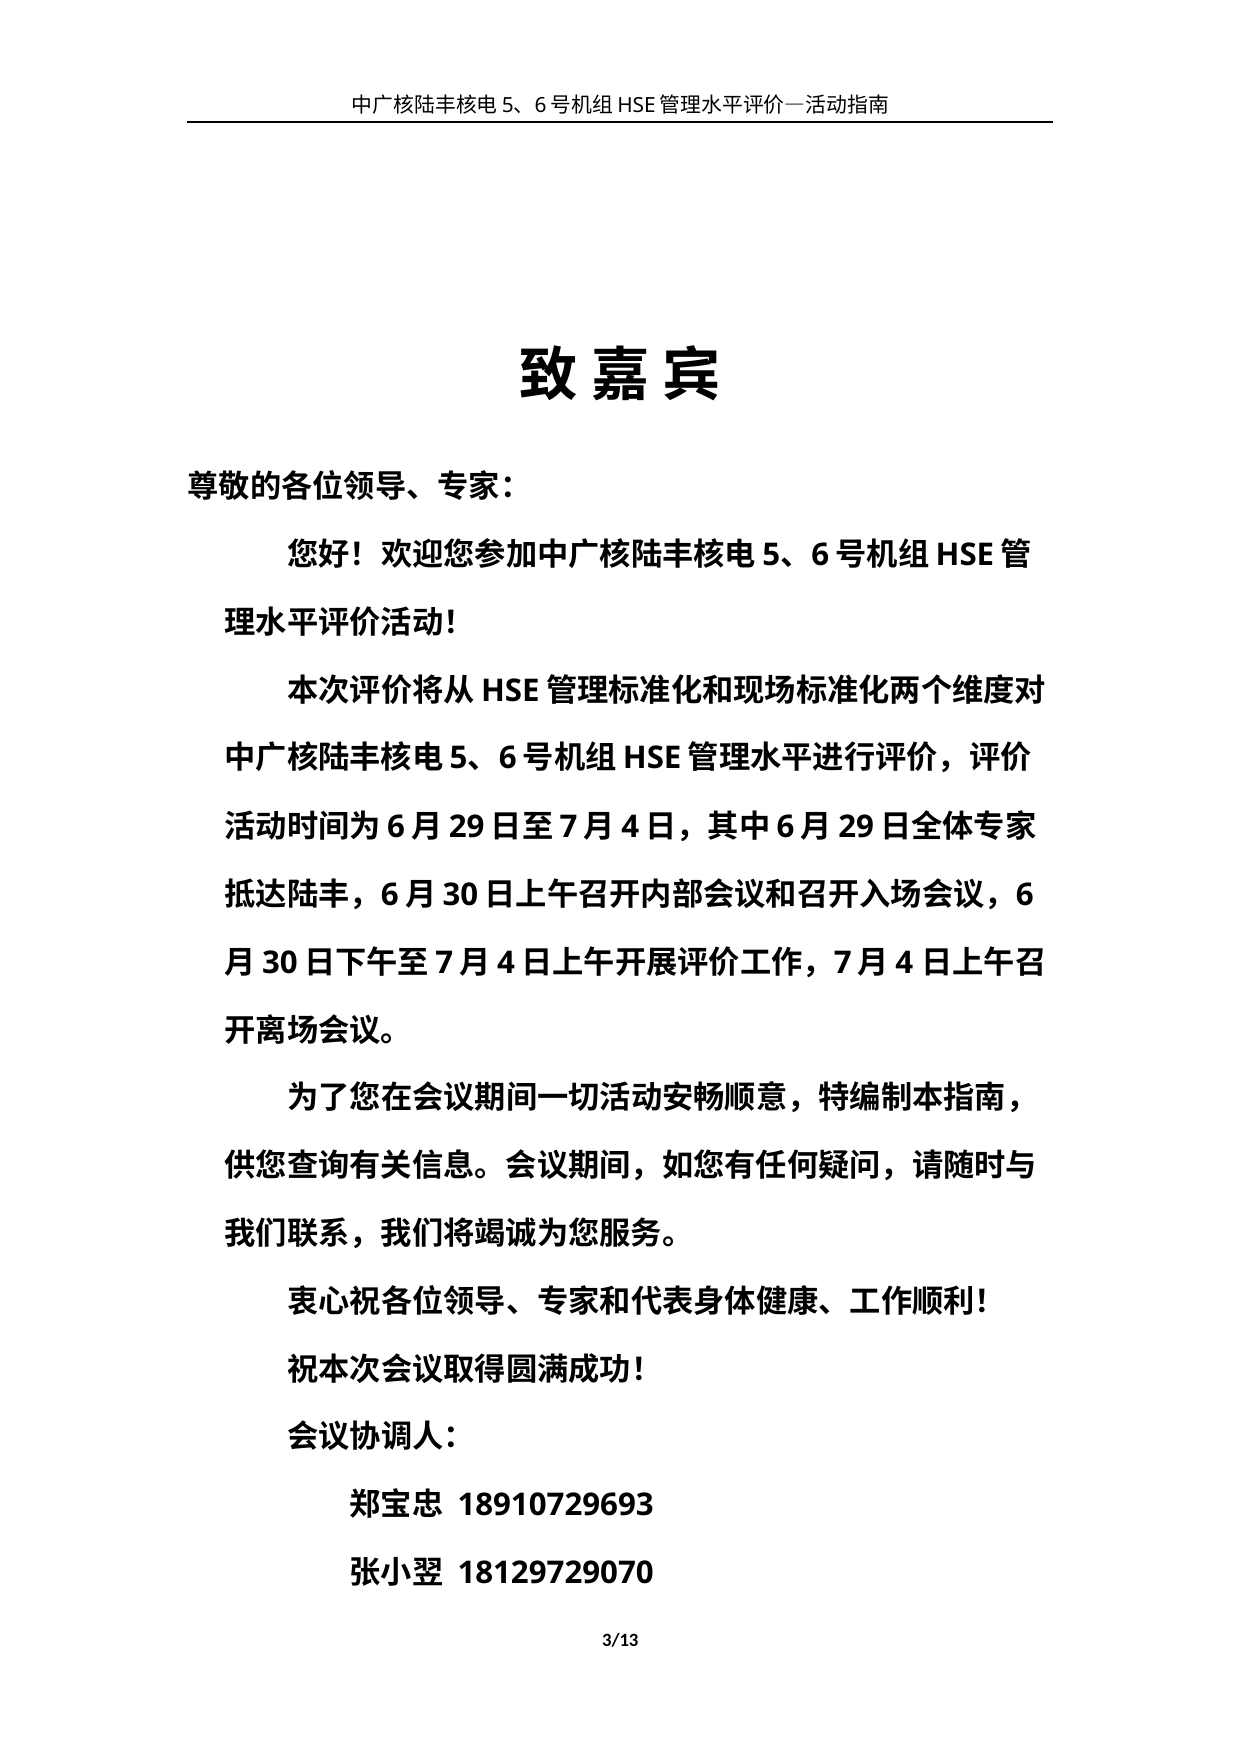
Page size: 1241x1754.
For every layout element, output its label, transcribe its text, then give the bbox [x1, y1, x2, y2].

text 尊敬的各位领导、专家： [187, 461, 1053, 506]
text 张小翌 18129729070 [224, 1548, 1053, 1593]
text 衷心祝各位领导、专家和代表身体健康、工作顺利！ [224, 1276, 1053, 1321]
text 祝本次会议取得圆满成功！ [224, 1344, 1053, 1389]
subtitle 致 嘉 宾 [187, 328, 1053, 413]
text 郑宝忠 18910729693 [224, 1479, 1053, 1525]
text 本次评价将从HSE管理标准化和现场标准化两个维度对中广核陆丰核电5、6号机组HSE管理水平进行评价，评价活动时间为6月29日至7月4日，其中6月29日全体专家抵达陆丰，6月30日上午召开内部会议和召开入场会议，6月30日下午至7月4日上午开展评价工作，7月4 日上午召开离场会议。 [224, 665, 1053, 1050]
text 会议协调人： [224, 1412, 1053, 1457]
text 为了您在会议期间一切活动安畅顺意，特编制本指南，供您查询有关信息。会议期间，如您有任何疑问，请随时与我们联系，我们将竭诚为您服务。 [224, 1073, 1053, 1253]
text 您好！欢迎您参加中广核陆丰核电5、6号机组HSE管理水平评价活动！ [224, 529, 1053, 642]
